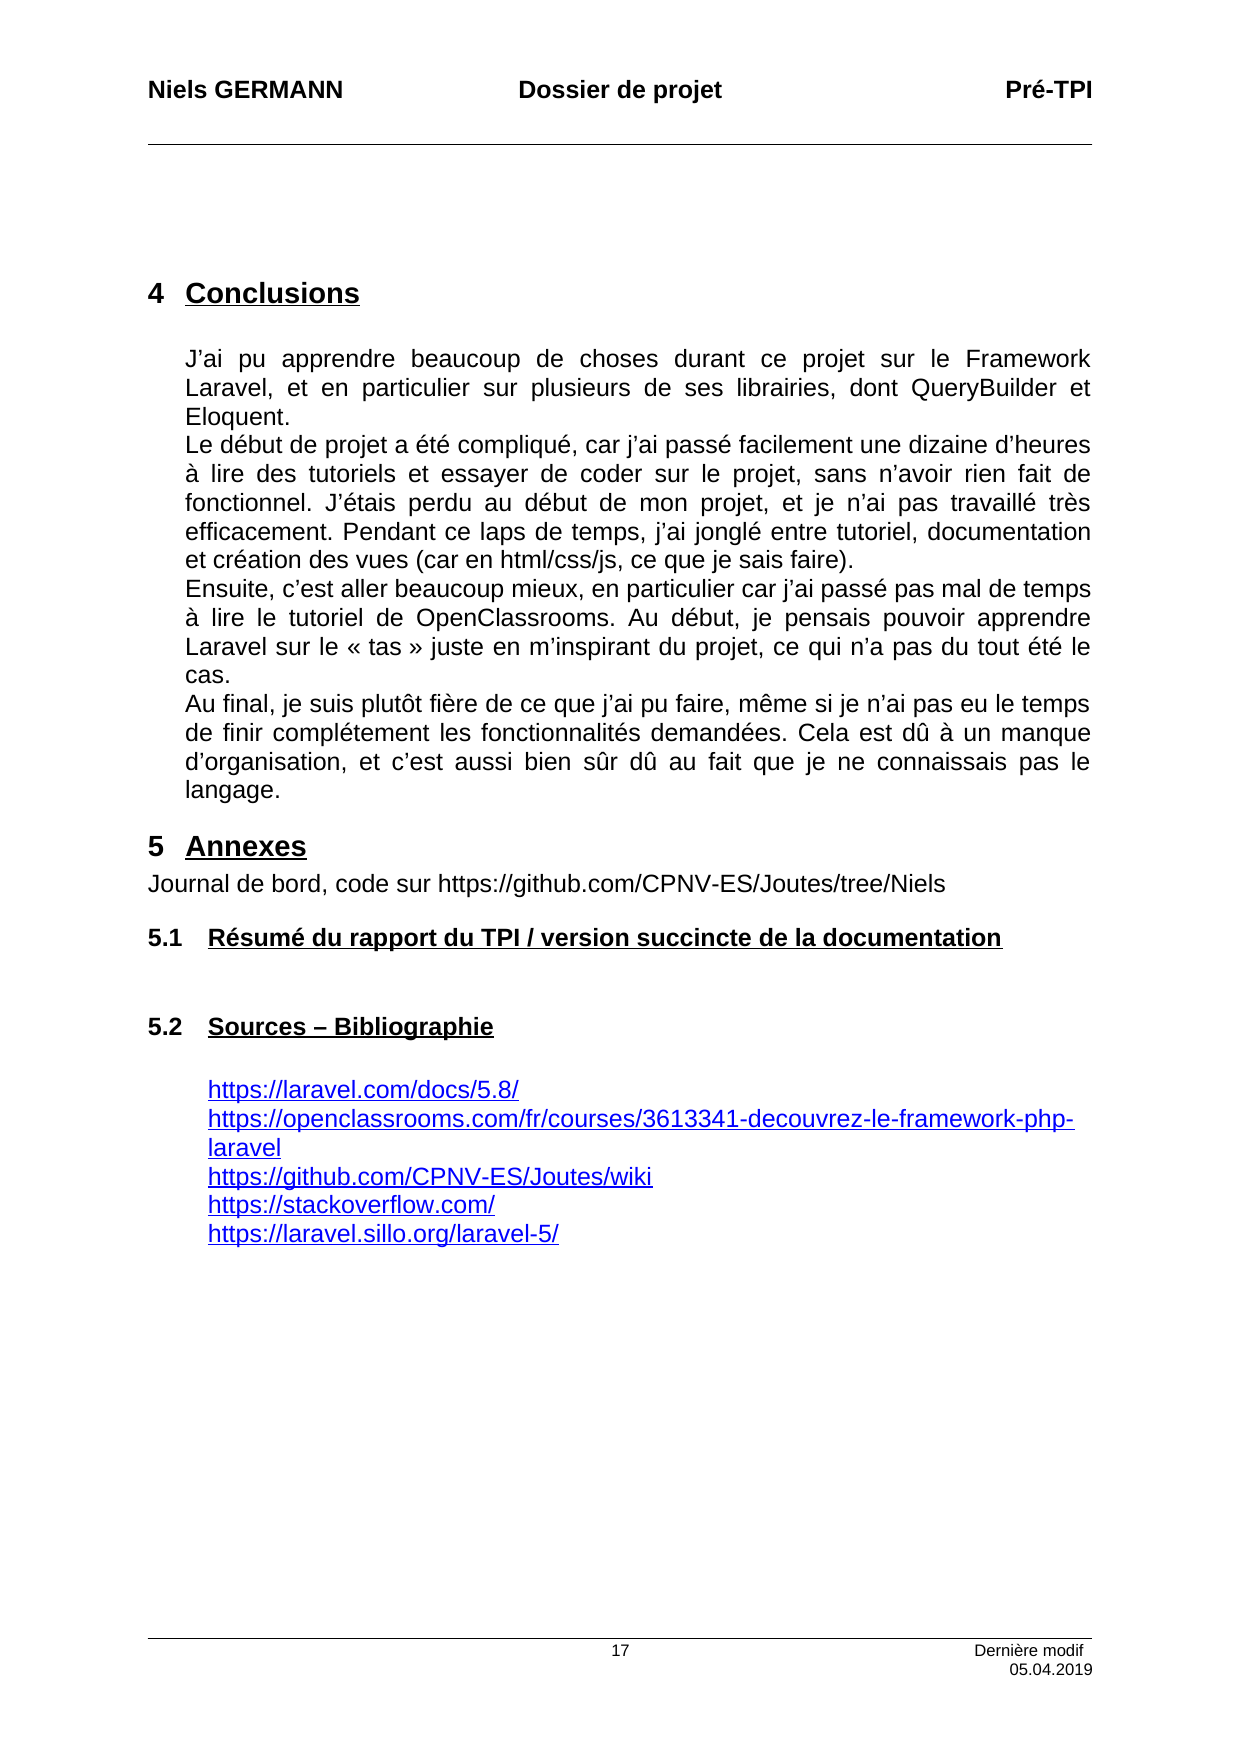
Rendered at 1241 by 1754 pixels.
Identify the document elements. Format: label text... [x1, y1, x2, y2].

text https://laravel.com/docs/5.8/ [208, 1075, 1092, 1104]
text J’ai pu apprendre beaucoup de choses durant ce projet sur le Framework Laravel, et en particulier sur plusieurs de ses librairies, dont QueryBuilder et Eloquent. [185, 344, 1092, 431]
subtitle Sources – Bibliographie [148, 1012, 1092, 1040]
text Au final, je suis plutôt fière de ce que j’ai pu faire, même si je n’ai pas eu le temps de finir complétement les fonctionnalités demandées. Cela est dû à un manque d’organisation, et c’est aussi bien sûr dû au fait que je ne connaissais pas le langage. [185, 689, 1092, 804]
subtitle Annexes [148, 829, 1092, 863]
text https://github.com/CPNV-ES/Joutes/wiki [208, 1162, 1092, 1190]
text Journal de bord, code sur https://github.com/CPNV-ES/Joutes/tree/Niels [148, 869, 1092, 898]
text https://laravel.sillo.org/laravel-5/ [208, 1219, 1092, 1248]
text https://openclassrooms.com/fr/courses/3613341-decouvrez-le-framework-php-laravel [208, 1104, 1092, 1162]
subtitle Conclusions [148, 276, 1092, 309]
subtitle Résumé du rapport du TPI / version succincte de la documentation [148, 923, 1092, 952]
text https://stackoverflow.com/ [208, 1190, 1092, 1219]
text Le début de projet a été compliqué, car j’ai passé facilement une dizaine d’heures à lire des tutoriels et essayer de coder sur le projet, sans n’avoir rien fait de fonctionnel. J’étais perdu au début de mon projet, et je n’ai pas travaillé très efficacement. Pendant ce laps de temps, j’ai jonglé entre tutoriel, documentation et création des vues (car en html/css/js, ce que je sais faire). [185, 431, 1092, 574]
text Ensuite, c’est aller beaucoup mieux, en particulier car j’ai passé pas mal de temps à lire le tutoriel de OpenClassrooms. Au début, je pensais pouvoir apprendre Laravel sur le « tas » juste en m’inspirant du projet, ce qui n’a pas du tout été le cas. [185, 574, 1092, 689]
